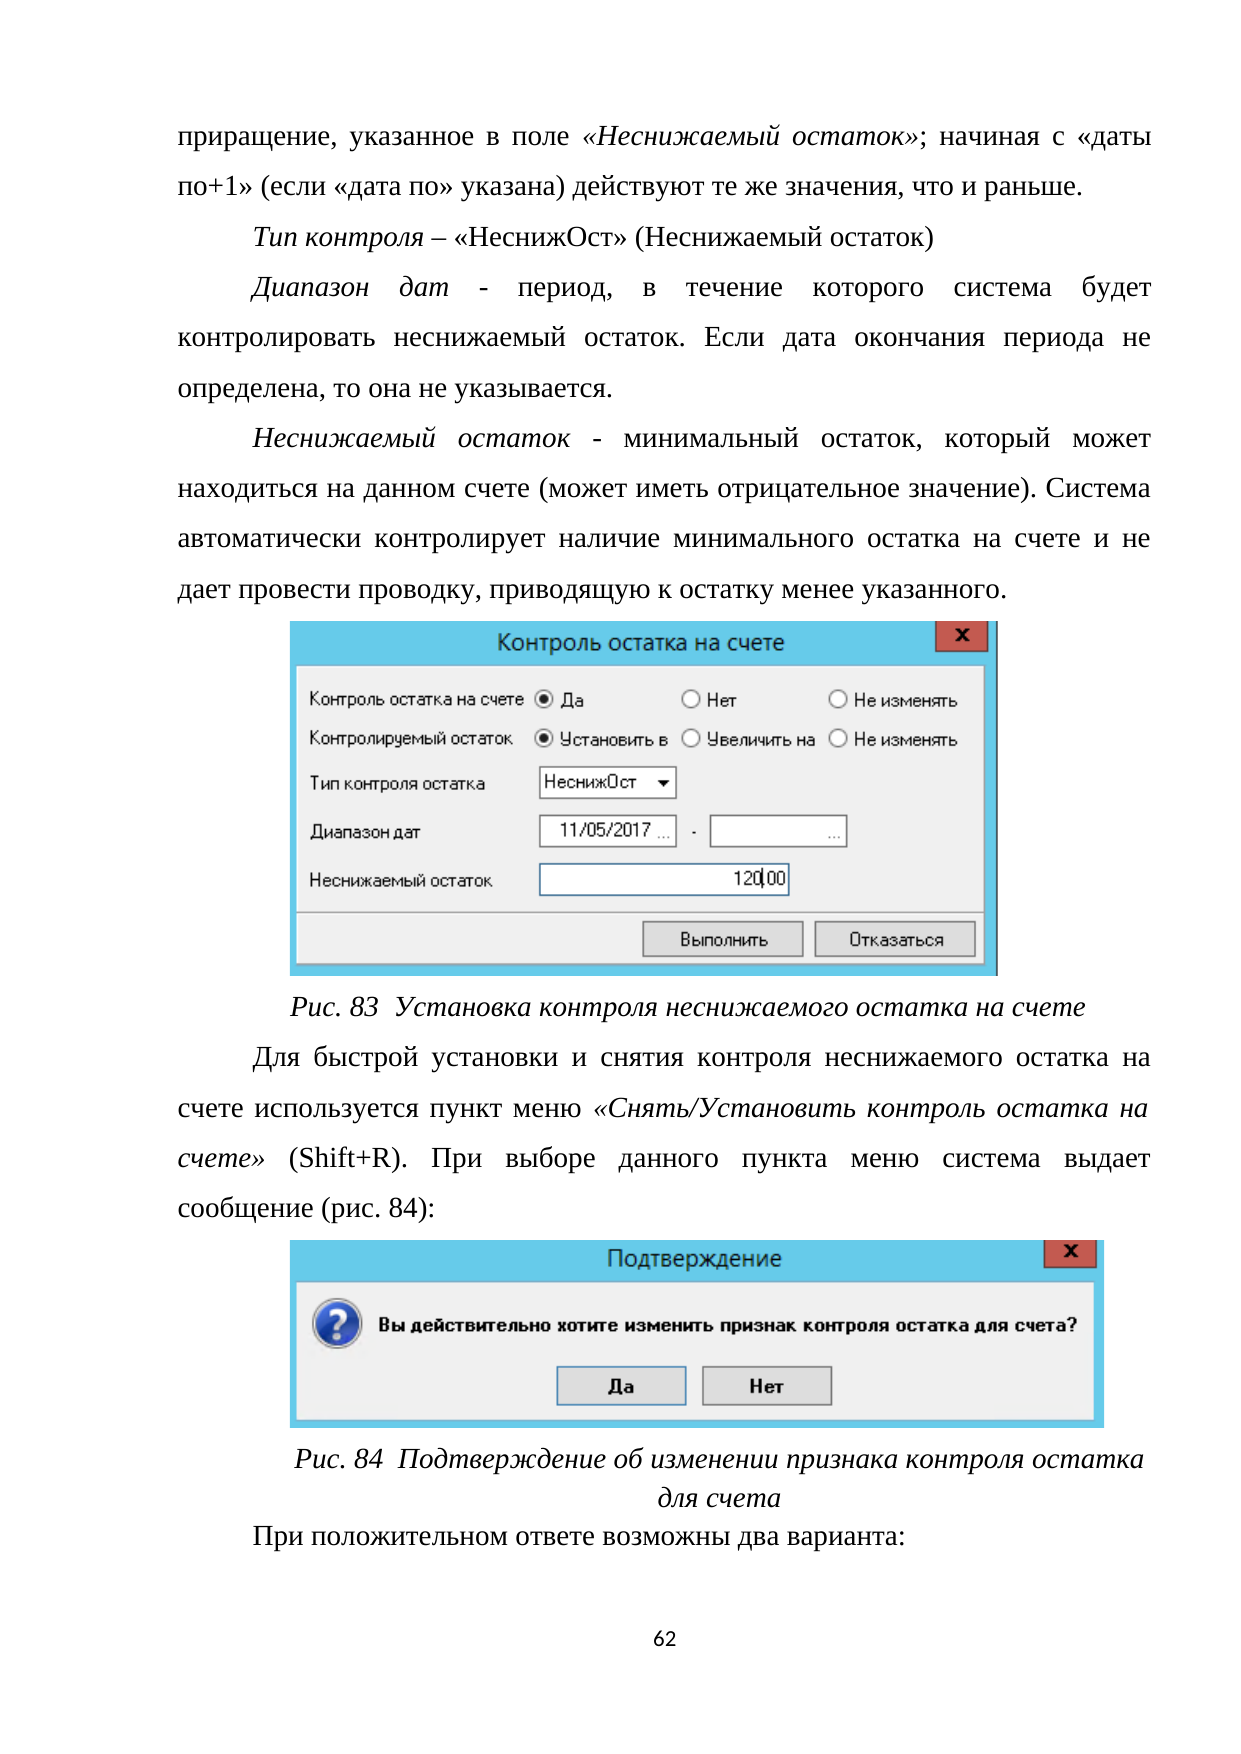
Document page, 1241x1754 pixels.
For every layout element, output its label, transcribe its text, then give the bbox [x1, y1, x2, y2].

picture [289, 621, 998, 976]
list При положительном ответе возможны два варианта: [177, 1518, 1152, 1552]
list Рис. 83 Установка контроля неснижаемого остатка на счете [290, 989, 1152, 1023]
list Тип контроля – «НеснижОст» (Неснижаемый остаток) [177, 219, 1152, 252]
list Для быстрой установки и снятия контроля неснижаемого остатка на счете используется пункт меню «Снять/Установить контроль остатка на счете» (Shift+R). При выборе данного пункта меню система выдает сообщение (рис. 84): [177, 1039, 1152, 1224]
list Диапазон дат - период, в течение которого система будет контролировать неснижаемый остаток. Если дата окончания периода не определена, то она не указывается. [177, 269, 1152, 403]
list Неснижаемый остаток - минимальный остаток, который может находиться на данном счете (может иметь отрицательное значение). Система автоматически контролирует наличие минимального остатка на счете и не дает провести проводку, приводящую к остатку менее указанного. [177, 420, 1152, 604]
picture [289, 1240, 1105, 1428]
list Рис. 84 Подтверждение об изменении признака контроля остатка для счета [290, 1441, 1152, 1513]
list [177, 118, 1152, 202]
